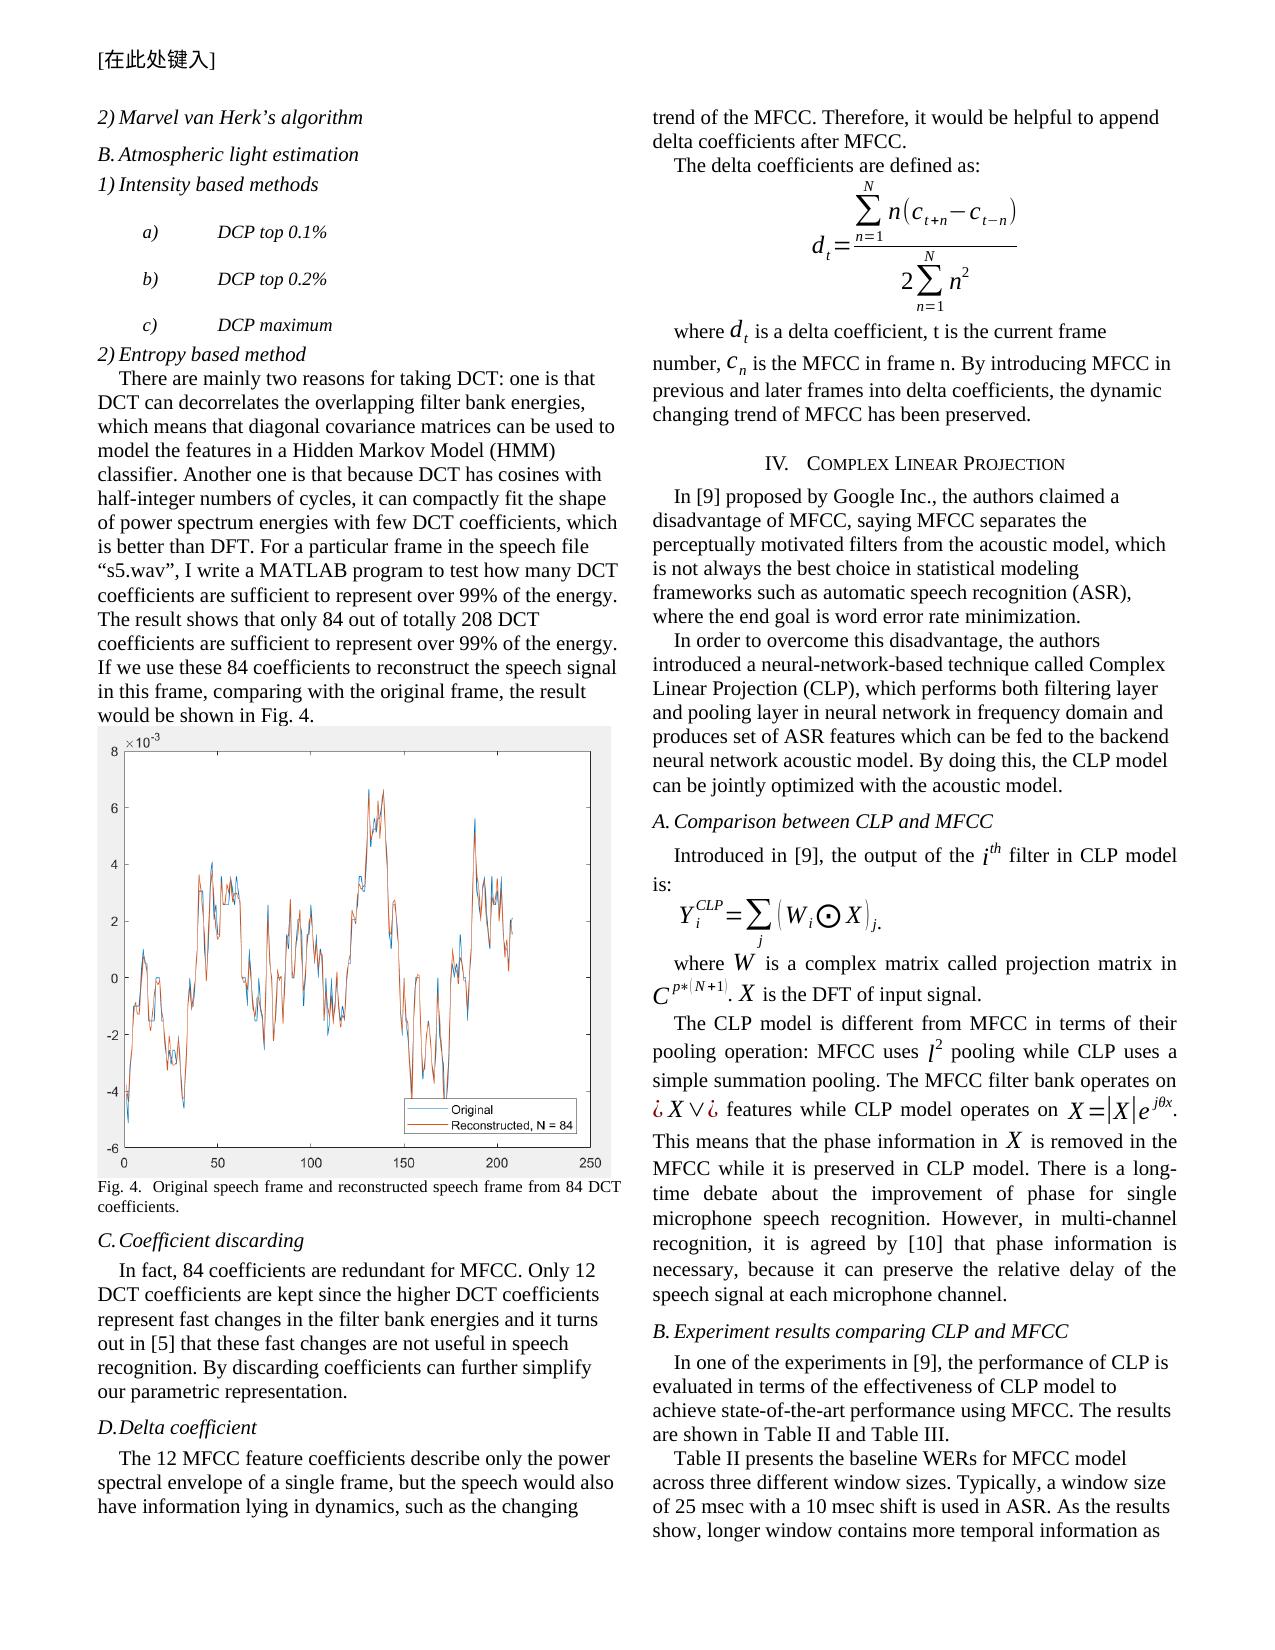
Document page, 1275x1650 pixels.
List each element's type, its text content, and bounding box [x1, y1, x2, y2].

text The 12 MFCC feature coefficients describe only the power spectral envelope of a single frame, but the speech would also have information lying in dynamics, such as the changing trend of the MFCC. Therefore, it would be helpful to append delta coefficients after MFCC. [652, 105, 1177, 153]
text The delta coefficients are defined as: [652, 153, 1177, 177]
subtitle Complex Linear Projection [652, 451, 1177, 475]
text The 12 MFCC feature coefficients describe only the power spectral envelope of a single frame, but the speech would also have information lying in dynamics, such as the changing trend of the MFCC. Therefore, it would be helpful to append delta coefficients after MFCC. [97, 1446, 622, 1518]
subtitle Marvel van Herk’s algorithm [97, 105, 622, 129]
text where is a complex matrix called projection matrix in . is the DFT of input signal. [652, 949, 1177, 1009]
subtitle DCP top 0.2% [142, 267, 622, 289]
text In fact, 84 coefficients are redundant for MFCC. Only 12 DCT coefficients are kept since the higher DCT coefficients represent fast changes in the filter bank energies and it turns out in [5] that these fast changes are not useful in speech recognition. By discarding coefficients can further simplify our parametric representation. [97, 1258, 622, 1403]
subtitle Delta coefficient [97, 1415, 622, 1439]
subtitle Coefficient discarding [97, 1228, 622, 1252]
subtitle Intensity based methods [97, 172, 622, 196]
subtitle Atmospheric light estimation [97, 142, 622, 166]
text The CLP model is different from MFCC in terms of their pooling operation: MFCC uses pooling while CLP uses a simple summation pooling. The MFCC filter bank operates on features while CLP model operates on . This means that the phase information in is removed in the MFCC while it is preserved in CLP model. There is a long-time debate about the improvement of phase for single microphone speech recognition. However, in multi-channel recognition, it is agreed by [10] that phase information is necessary, because it can preserve the relative delay of the speech signal at each microphone channel. [652, 1010, 1177, 1306]
text Fig. 4. Original speech frame and reconstructed speech frame from 84 DCT coefficients. [97, 1177, 622, 1216]
subtitle Comparison between CLP and MFCC [652, 809, 1177, 833]
subtitle DCP top 0.1% [142, 221, 622, 242]
text In [9] proposed by Google Inc., the authors claimed a disadvantage of MFCC, saying MFCC separates the perceptually motivated filters from the acoustic model, which is not always the best choice in statistical modeling frameworks such as automatic speech recognition (ASR), where the end goal is word error rate minimization. [652, 484, 1177, 628]
text In one of the experiments in [9], the performance of CLP is evaluated in terms of the effectiveness of CLP model to achieve state-of-the-art performance using MFCC. The results are shown in Table II and Table III. [652, 1350, 1177, 1446]
text where is a delta coefficient, t is the current frame number, is the MFCC in frame n. By introducing MFCC in previous and later frames into delta coefficients, the dynamic changing trend of MFCC has been preserved. [652, 316, 1177, 426]
text In order to overcome this disadvantage, the authors introduced a neural-network-based technique called Complex Linear Projection (CLP), which performs both filtering layer and pooling layer in neural network in frequency domain and produces set of ASR features which can be fed to the backend neural network acoustic model. By doing this, the CLP model can be jointly optimized with the acoustic model. [652, 628, 1177, 797]
subtitle DCP maximum [142, 314, 622, 336]
subtitle Entropy based method [97, 342, 622, 366]
subtitle Experiment results comparing CLP and MFCC [652, 1319, 1177, 1343]
text . [652, 897, 1177, 948]
text Introduced in [9], the output of the filter in CLP model is: [652, 839, 1177, 896]
text There are mainly two reasons for taking DCT: one is that DCT can decorrelates the overlapping filter bank energies, which means that diagonal covariance matrices can be used to model the features in a Hidden Markov Model (HMM) classifier. Another one is that because DCT has cosines with half-integer numbers of cycles, it can compactly fit the shape of power spectrum energies with few DCT coefficients, which is better than DFT. For a particular frame in the speech file “s5.wav”, I write a MATLAB program to test how many DCT coefficients are sufficient to represent over 99% of the energy. The result shows that only 84 out of totally 208 DCT coefficients are sufficient to represent over 99% of the energy. If we use these 84 coefficients to reconstruct the speech signal in this frame, comparing with the original frame, the result would be shown in Fig. 4. [97, 366, 622, 727]
